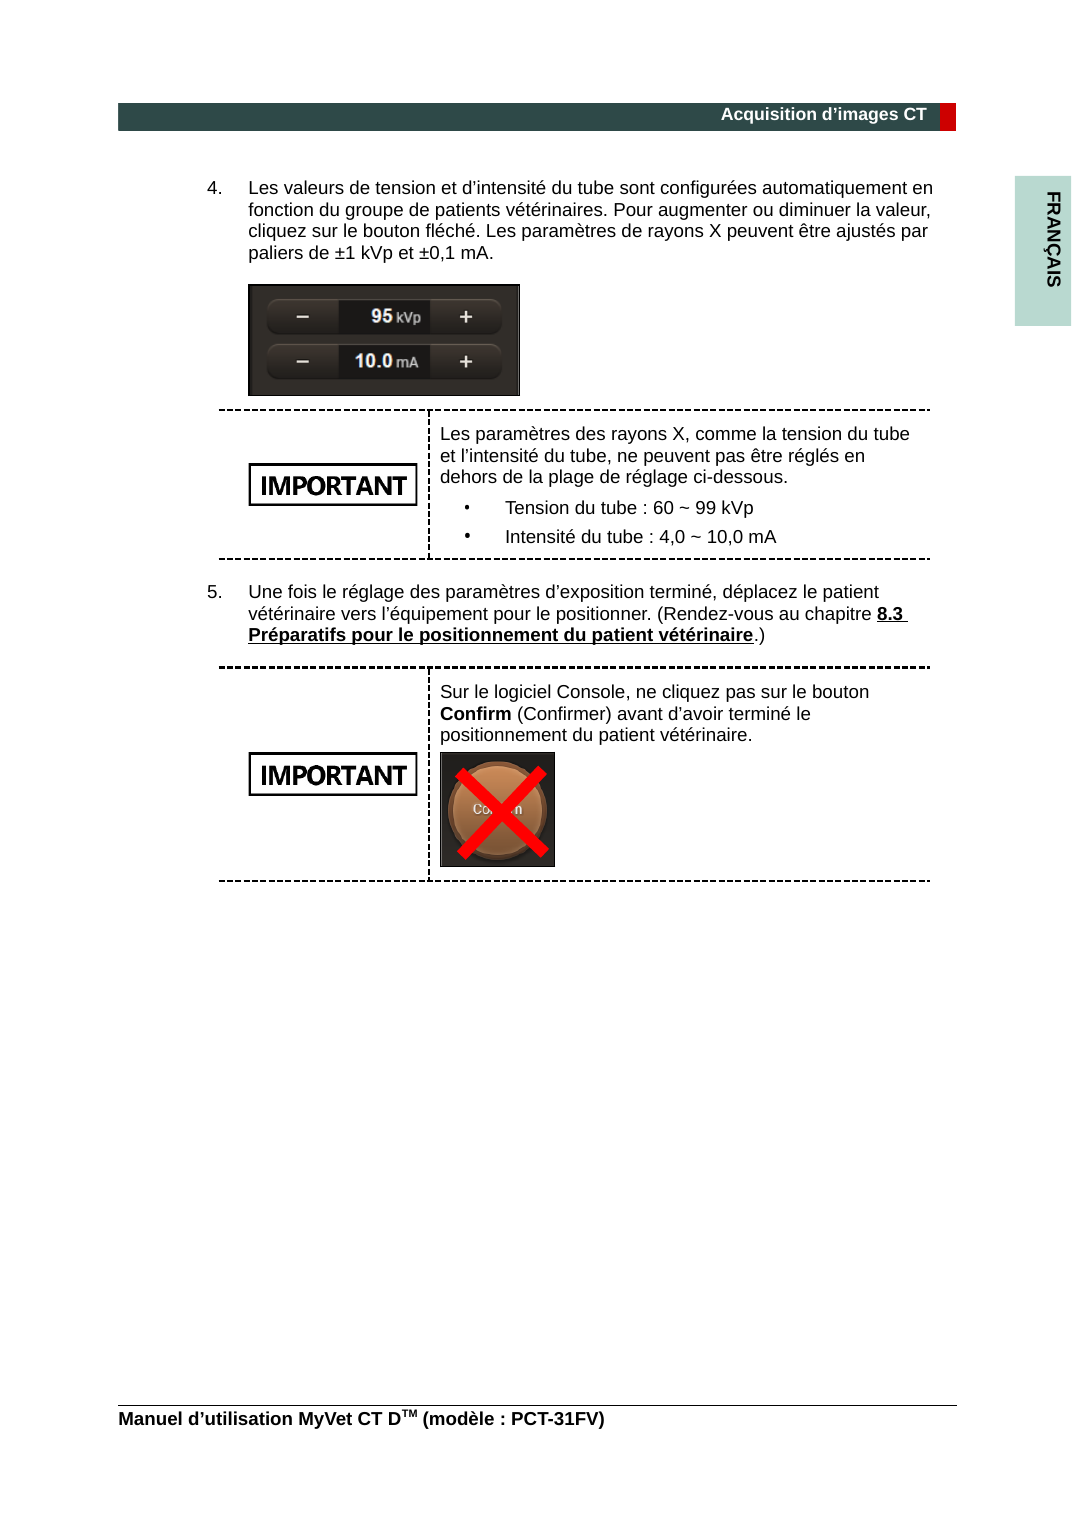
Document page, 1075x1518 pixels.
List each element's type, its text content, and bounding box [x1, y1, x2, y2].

picture [248, 752, 418, 796]
table_header [219, 666, 428, 879]
picture [441, 753, 554, 866]
picture [248, 463, 418, 506]
table_header Les paramètres des rayons X, comme la tension du tube et l’intensité du tube, ne peuvent pas être réglés en dehors de la plage de réglage ci-dessous. Tension du tube : 60 ~ 99 kVp Intensité du tube : 4,0 ~ 10,0 mA [429, 409, 930, 558]
picture [250, 286, 519, 395]
table_header [219, 409, 428, 558]
text Les valeurs de tension et d’intensité du tube sont configurées automatiquement en fonction du groupe de patients vétérinaires. Pour augmenter ou diminuer la valeur, cliquez sur le bouton fléché. Les paramètres de rayons X peuvent être ajustés par paliers de ±1 kVp et ±0,1 mA. [207, 177, 957, 263]
text Une fois le réglage des paramètres d’exposition terminé, déplacez le patient vétérinaire vers l’équipement pour le positionner. (Rendez-vous au chapitre 8.3 Préparatifs pour le positionnement du patient vétérinaire.) [207, 581, 957, 646]
table_header Sur le logiciel Console, ne cliquez pas sur le bouton Confirm (Confirmer) avant d’avoir terminé le positionnement du patient vétérinaire. [429, 666, 930, 879]
